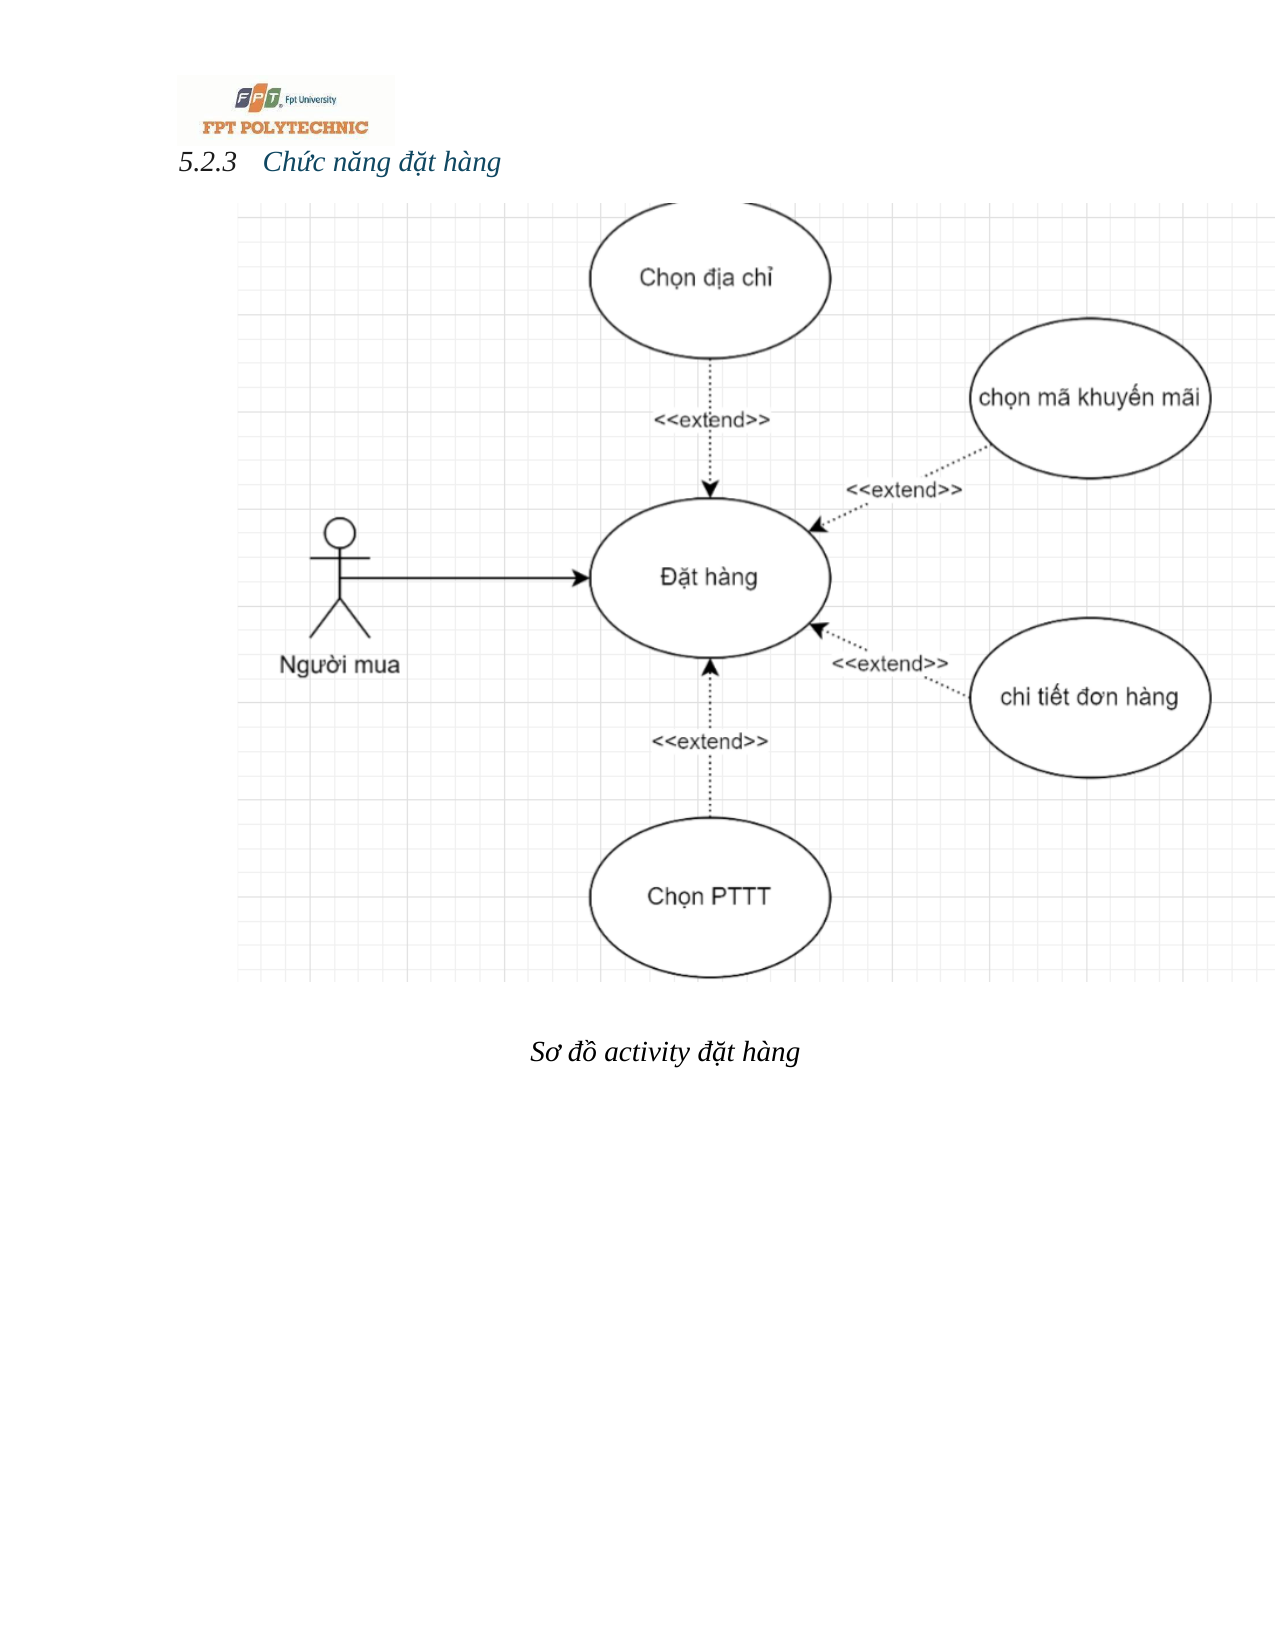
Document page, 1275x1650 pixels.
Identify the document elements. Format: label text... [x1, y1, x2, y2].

text Sơ đồ activity đặt hàng [237, 1034, 1096, 1068]
picture [237, 203, 1275, 982]
subtitle Chức năng đặt hàng [178, 144, 1198, 177]
picture [177, 75, 395, 146]
